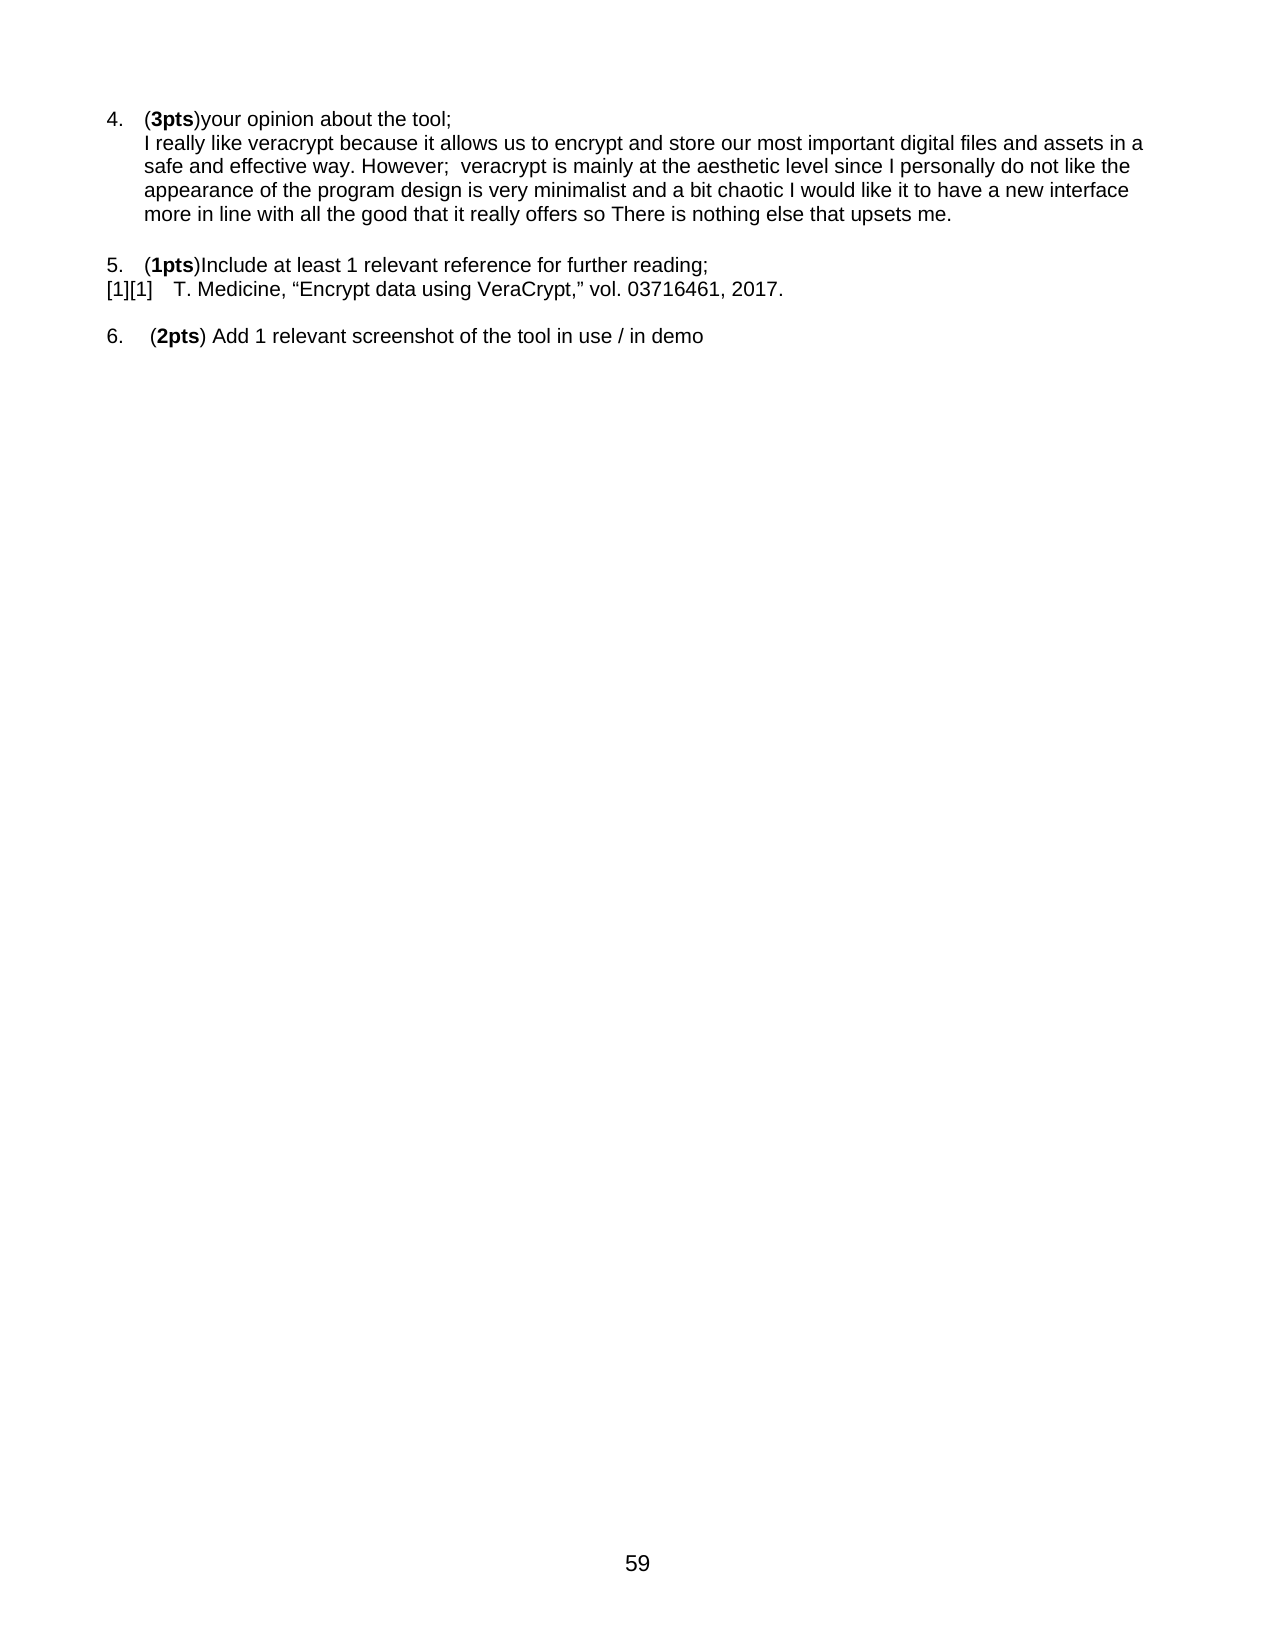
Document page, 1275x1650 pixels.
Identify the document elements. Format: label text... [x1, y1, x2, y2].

list (1pts)Include at least 1 relevant reference for further reading; [106, 252, 1169, 276]
text [1][1] T. Medicine, “Encrypt data using VeraCrypt,” vol. 03716461, 2017. [106, 276, 1169, 300]
list (2pts) Add 1 relevant screenshot of the tool in use / in demo [106, 324, 1169, 348]
list I really like veracrypt because it allows us to encrypt and store our most important digital files and assets in a safe and effective way. However; veracrypt is mainly at the aesthetic level since I personally do not like the appearance of the program design is very minimalist and a bit chaotic I would like it to have a new interface more in line with all the good that it really offers so There is nothing else that upsets me. [144, 130, 1169, 252]
list (3pts)your opinion about the tool; [106, 106, 1169, 130]
